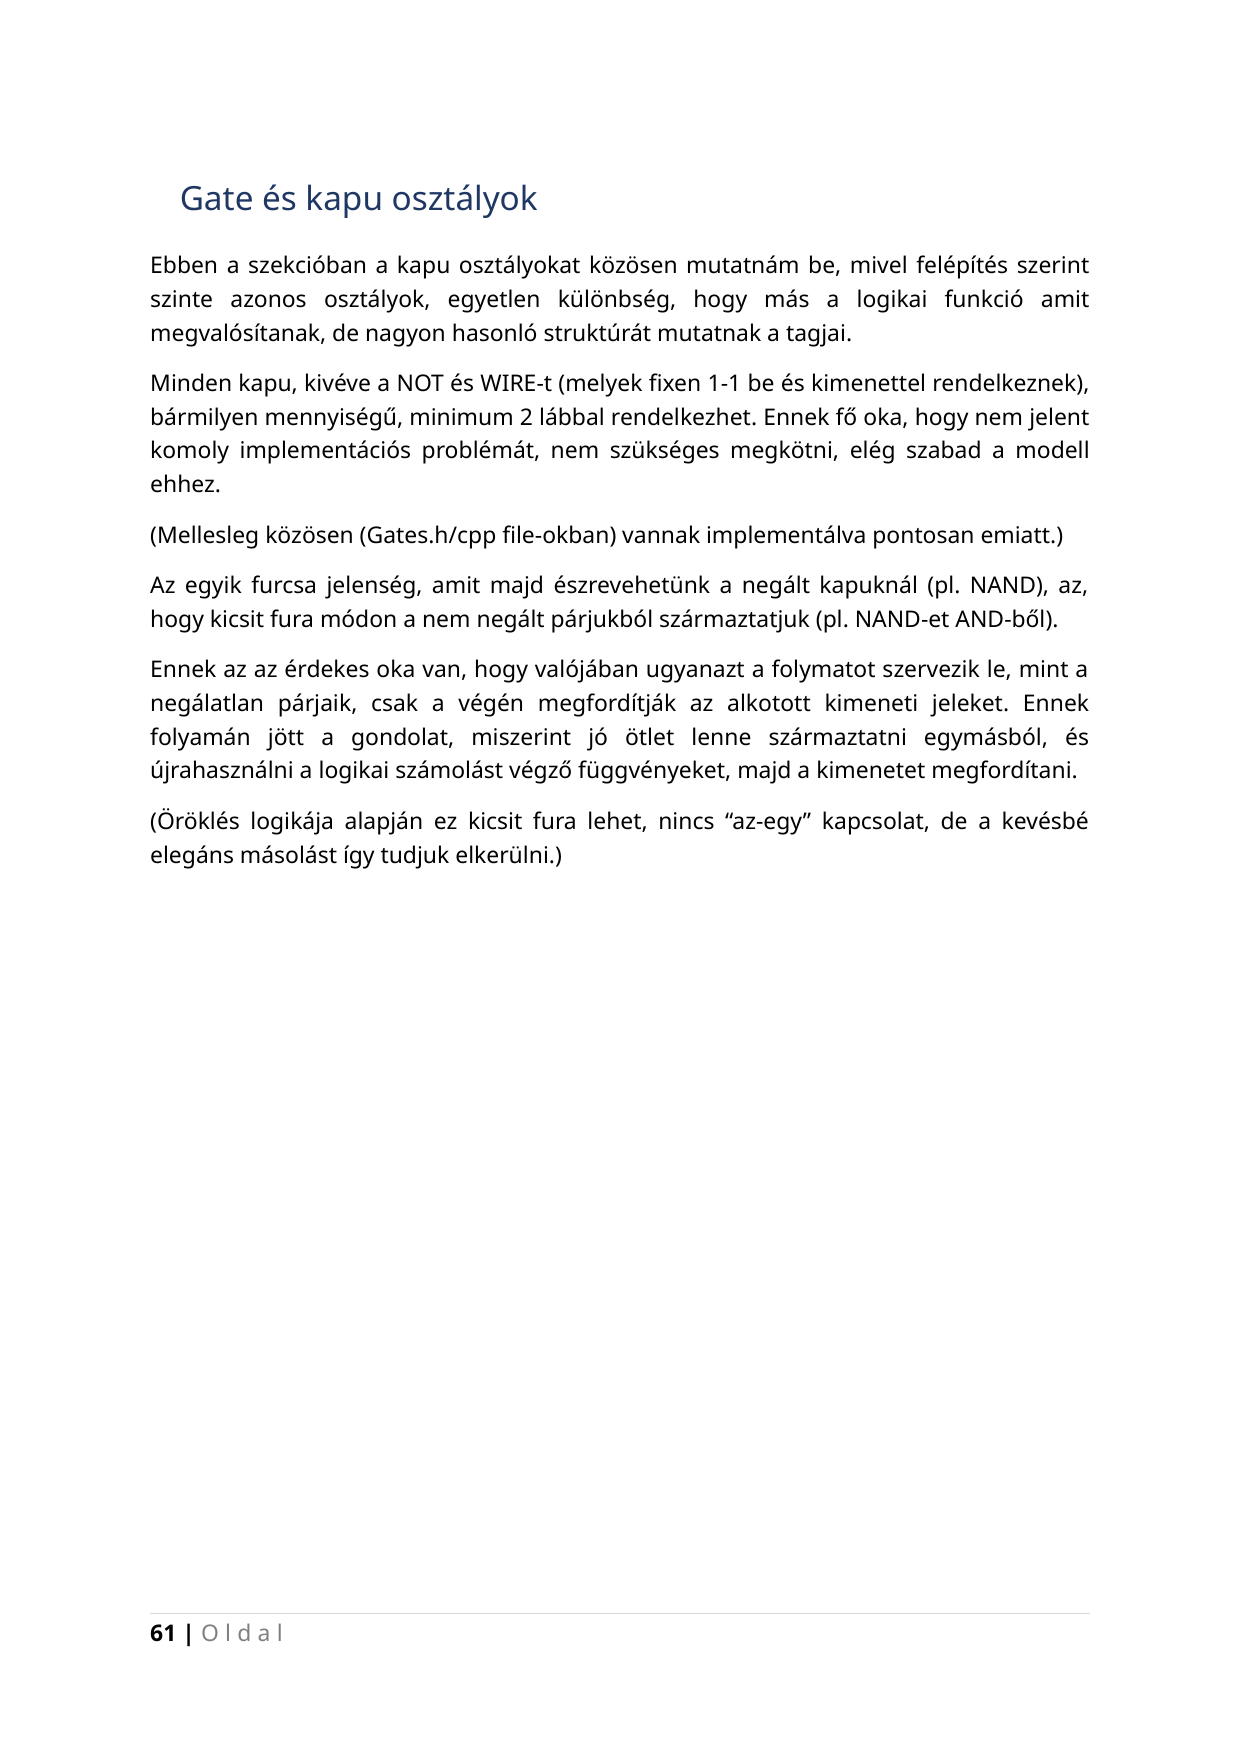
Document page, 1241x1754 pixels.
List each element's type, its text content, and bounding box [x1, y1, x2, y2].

text Az egyik furcsa jelenség, amit majd észrevehetünk a negált kapuknál (pl. NAND), az, hogy kicsit fura módon a nem negált párjukból származtatjuk (pl. NAND-et AND-ből). [150, 569, 1090, 634]
subtitle Gate és kapu osztályok [179, 175, 1090, 220]
text Minden kapu, kivéve a NOT és WIRE-t (melyek fixen 1-1 be és kimenettel rendelkeznek), bármilyen mennyiségű, minimum 2 lábbal rendelkezhet. Ennek fő oka, hogy nem jelent komoly implementációs problémát, nem szükséges megkötni, elég szabad a modell ehhez. [150, 367, 1090, 499]
text Ebben a szekcióban a kapu osztályokat közösen mutatnám be, mivel felépítés szerint szinte azonos osztályok, egyetlen különbség, hogy más a logikai funkció amit megvalósítanak, de nagyon hasonló struktúrát mutatnak a tagjai. [150, 249, 1090, 348]
text (Mellesleg közösen (Gates.h/cpp file-okban) vannak implementálva pontosan emiatt.) [150, 518, 1090, 550]
text Ennek az az érdekes oka van, hogy valójában ugyanazt a folymatot szervezik le, mint a negálatlan párjaik, csak a végén megfordítják az alkotott kimeneti jeleket. Ennek folyamán jött a gondolat, miszerint jó ötlet lenne származtatni egymásból, és újrahasználni a logikai számolást végző függvényeket, majd a kimenetet megfordítani. [150, 653, 1090, 786]
text (Öröklés logikája alapján ez kicsit fura lehet, nincs “az-egy” kapcsolat, de a kevésbé elegáns másolást így tudjuk elkerülni.) [150, 805, 1090, 870]
